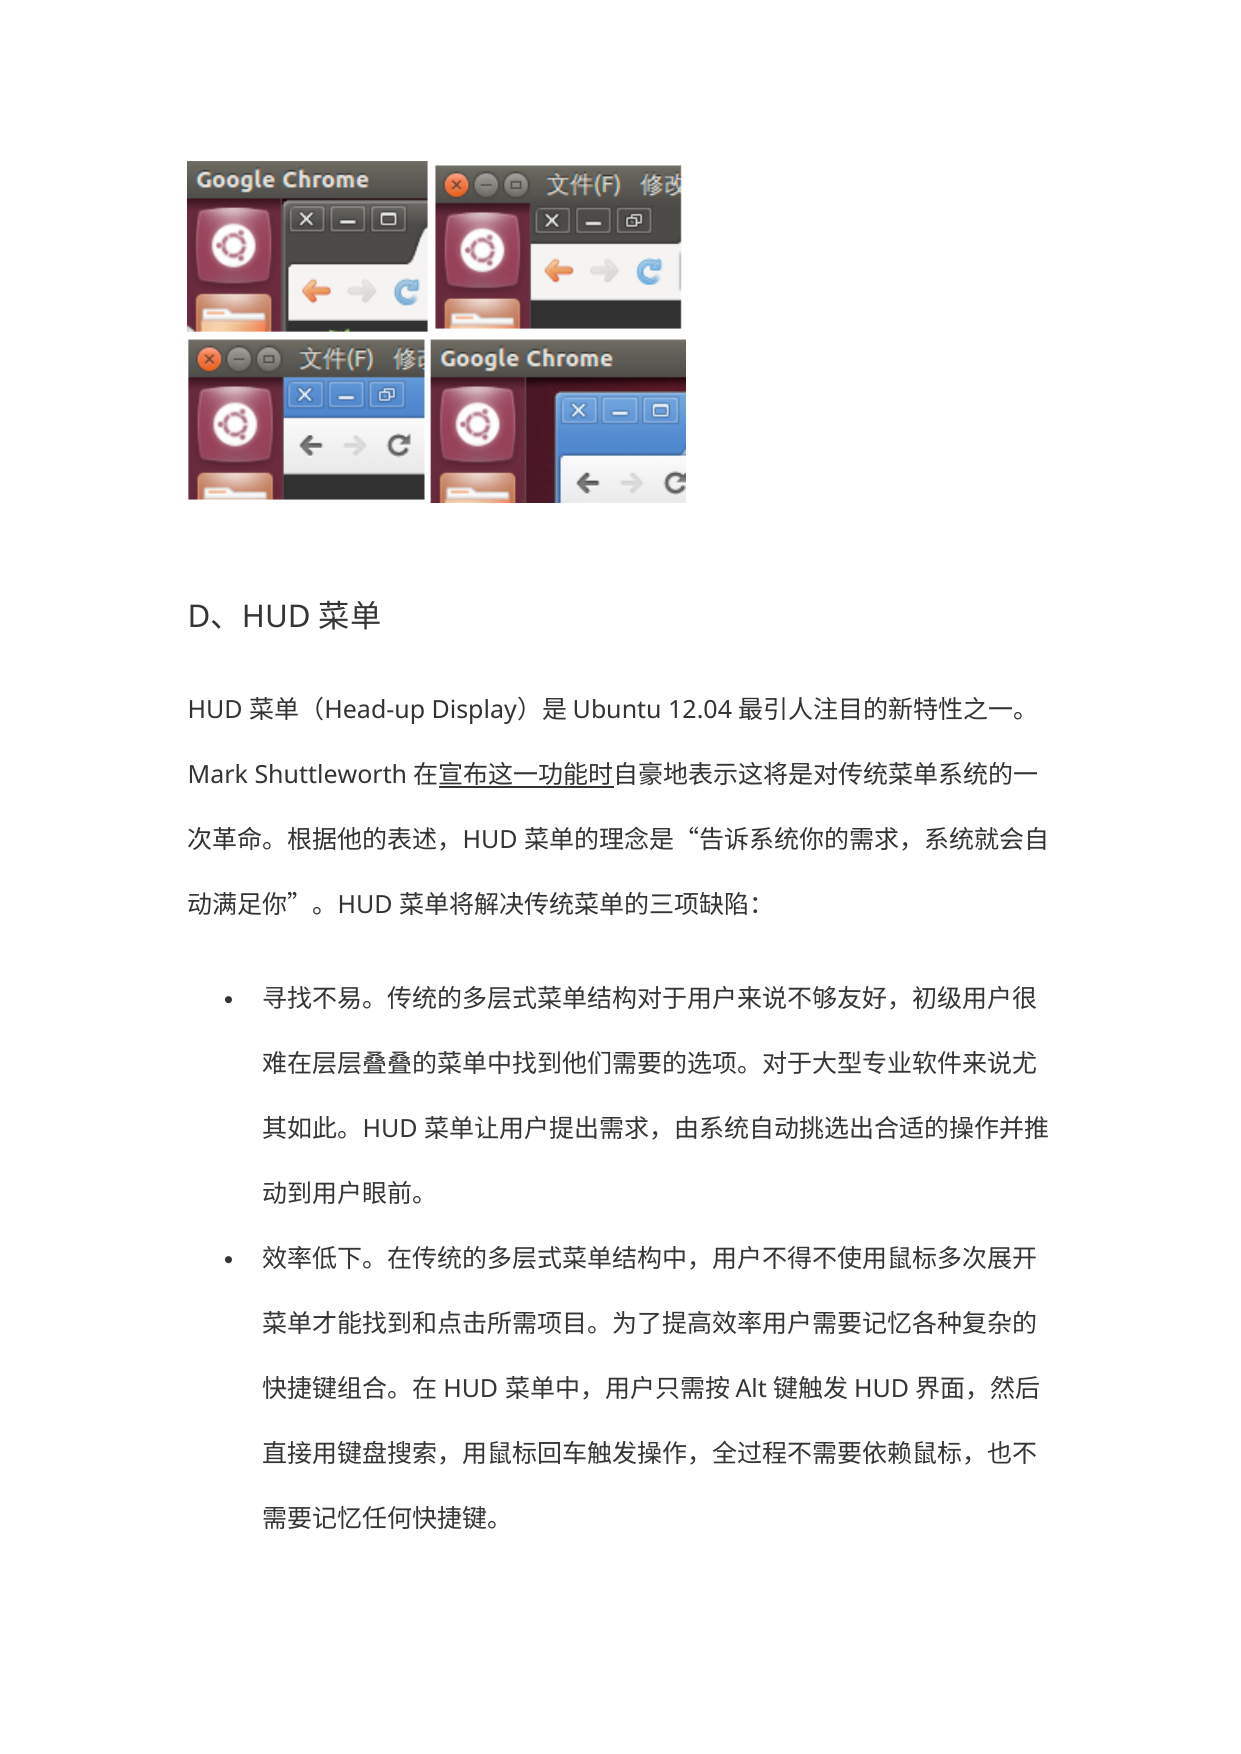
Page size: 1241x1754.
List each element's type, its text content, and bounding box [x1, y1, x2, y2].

picture [187, 161, 686, 503]
list 寻找不易。传统的多层式菜单结构对于用户来说不够友好，初级用户很难在层层叠叠的菜单中找到他们需要的选项。对于大型专业软件来说尤其如此。HUD 菜单让用户提出需求，由系统自动挑选出合适的操作并推动到用户眼前。 [225, 964, 1053, 1224]
list 效率低下。在传统的多层式菜单结构中，用户不得不使用鼠标多次展开菜单才能找到和点击所需项目。为了提高效率用户需要记忆各种复杂的快捷键组合。在 HUD 菜单中，用户只需按 Alt 键触发 HUD 界面，然后直接用键盘搜索，用鼠标回车触发操作，全过程不需要依赖鼠标，也不需要记忆任何快捷键。 [225, 1224, 1053, 1549]
text HUD 菜单（Head-up Display）是 Ubuntu 12.04 最引人注目的新特性之一。Mark Shuttleworth 在宣布这一功能时自豪地表示这将是对传统菜单系统的一次革命。根据他的表述，HUD 菜单的理念是“告诉系统你的需求，系统就会自动满足你”。HUD 菜单将解决传统菜单的三项缺陷： [187, 675, 1053, 935]
text D、HUD 菜单 [187, 581, 1053, 646]
